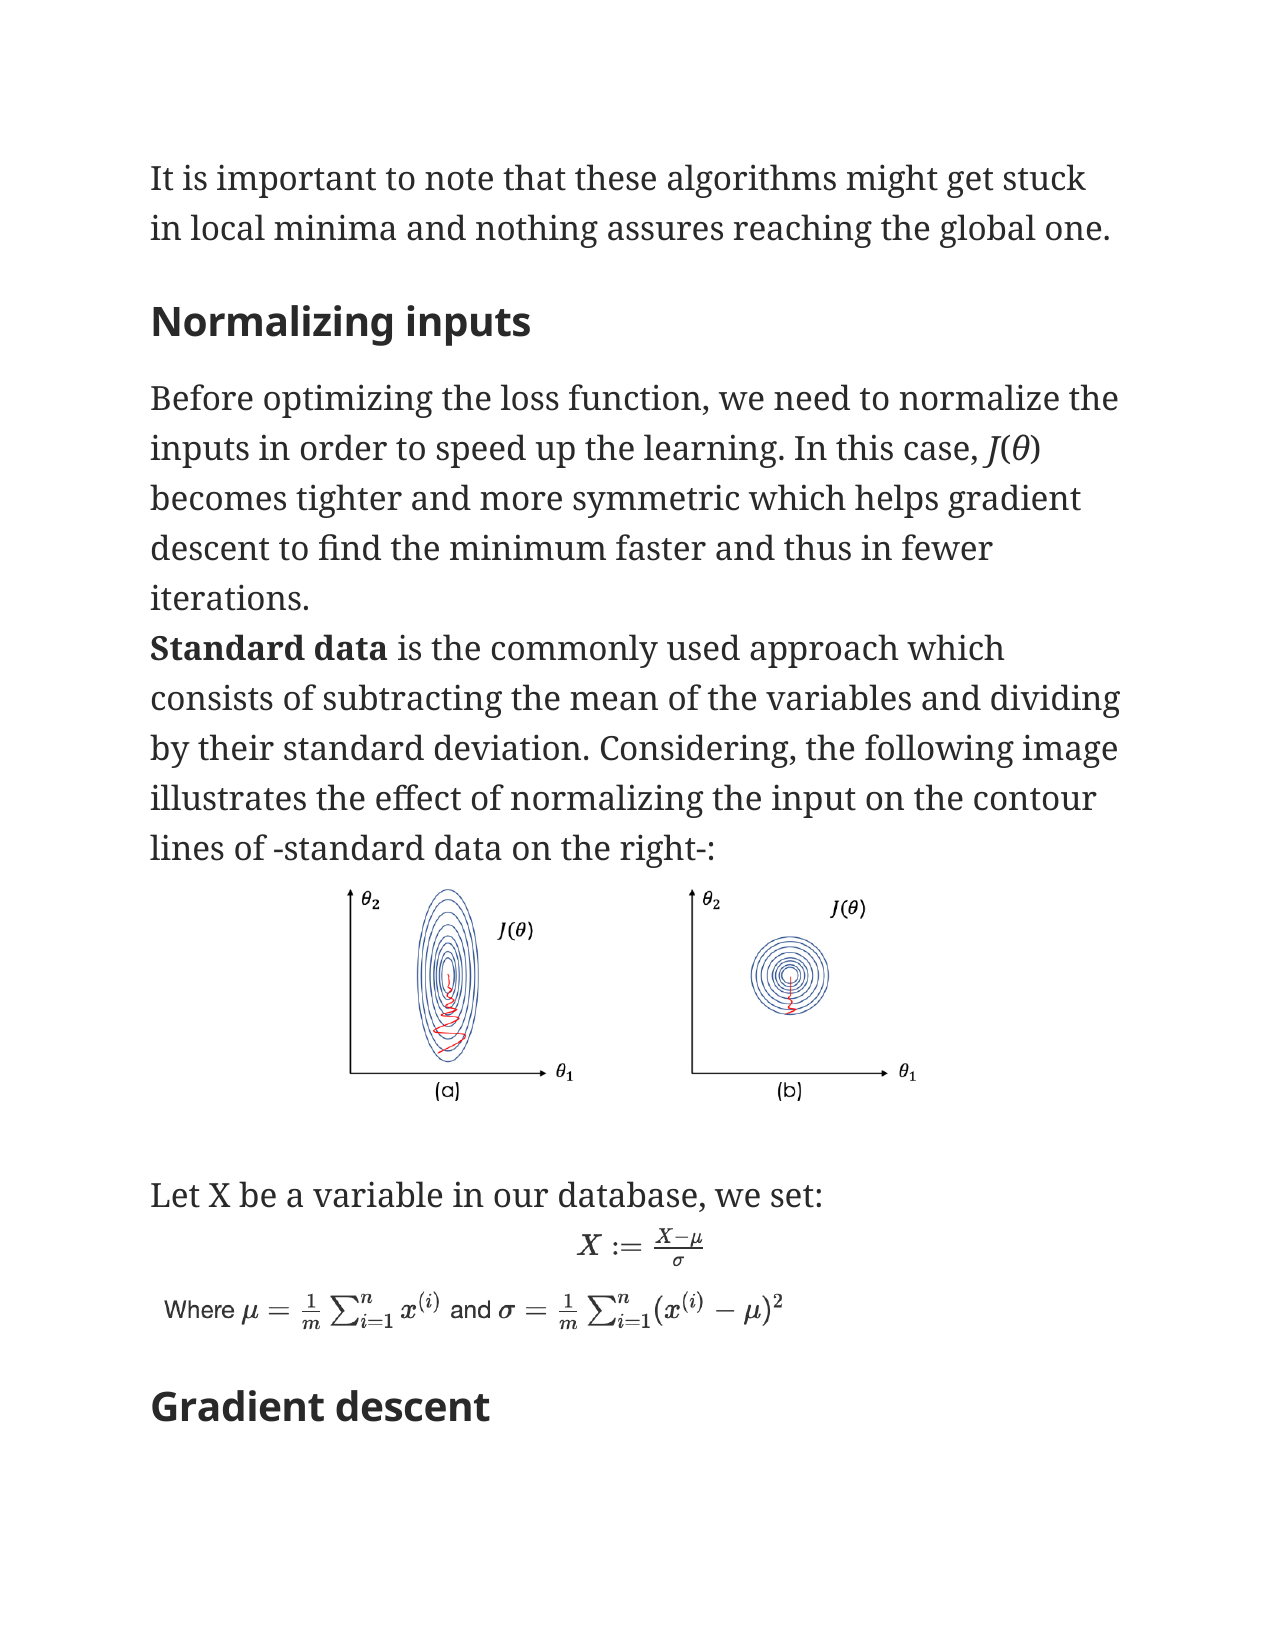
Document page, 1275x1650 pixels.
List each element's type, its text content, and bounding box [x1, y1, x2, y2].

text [150, 150, 1125, 250]
picture [150, 1217, 1125, 1335]
text Normalizing inputs [150, 293, 1125, 348]
picture [150, 869, 1125, 1117]
text Gradient descent [150, 1378, 1125, 1433]
text Before optimizing the loss function, we need to normalize the inputs in order to speed up the learning. In this case, J(θ) becomes tighter and more symmetric which helps gradient descent to find the minimum faster and thus in fewer iterations. Standard data is the commonly used approach which consists of subtracting the mean of the variables and dividing by their standard deviation. Considering, the following image illustrates the effect of normalizing the input on the contour lines of -standard data on the right-: [150, 370, 1125, 869]
text Let X be a variable in our database, we set: [150, 1167, 1125, 1217]
